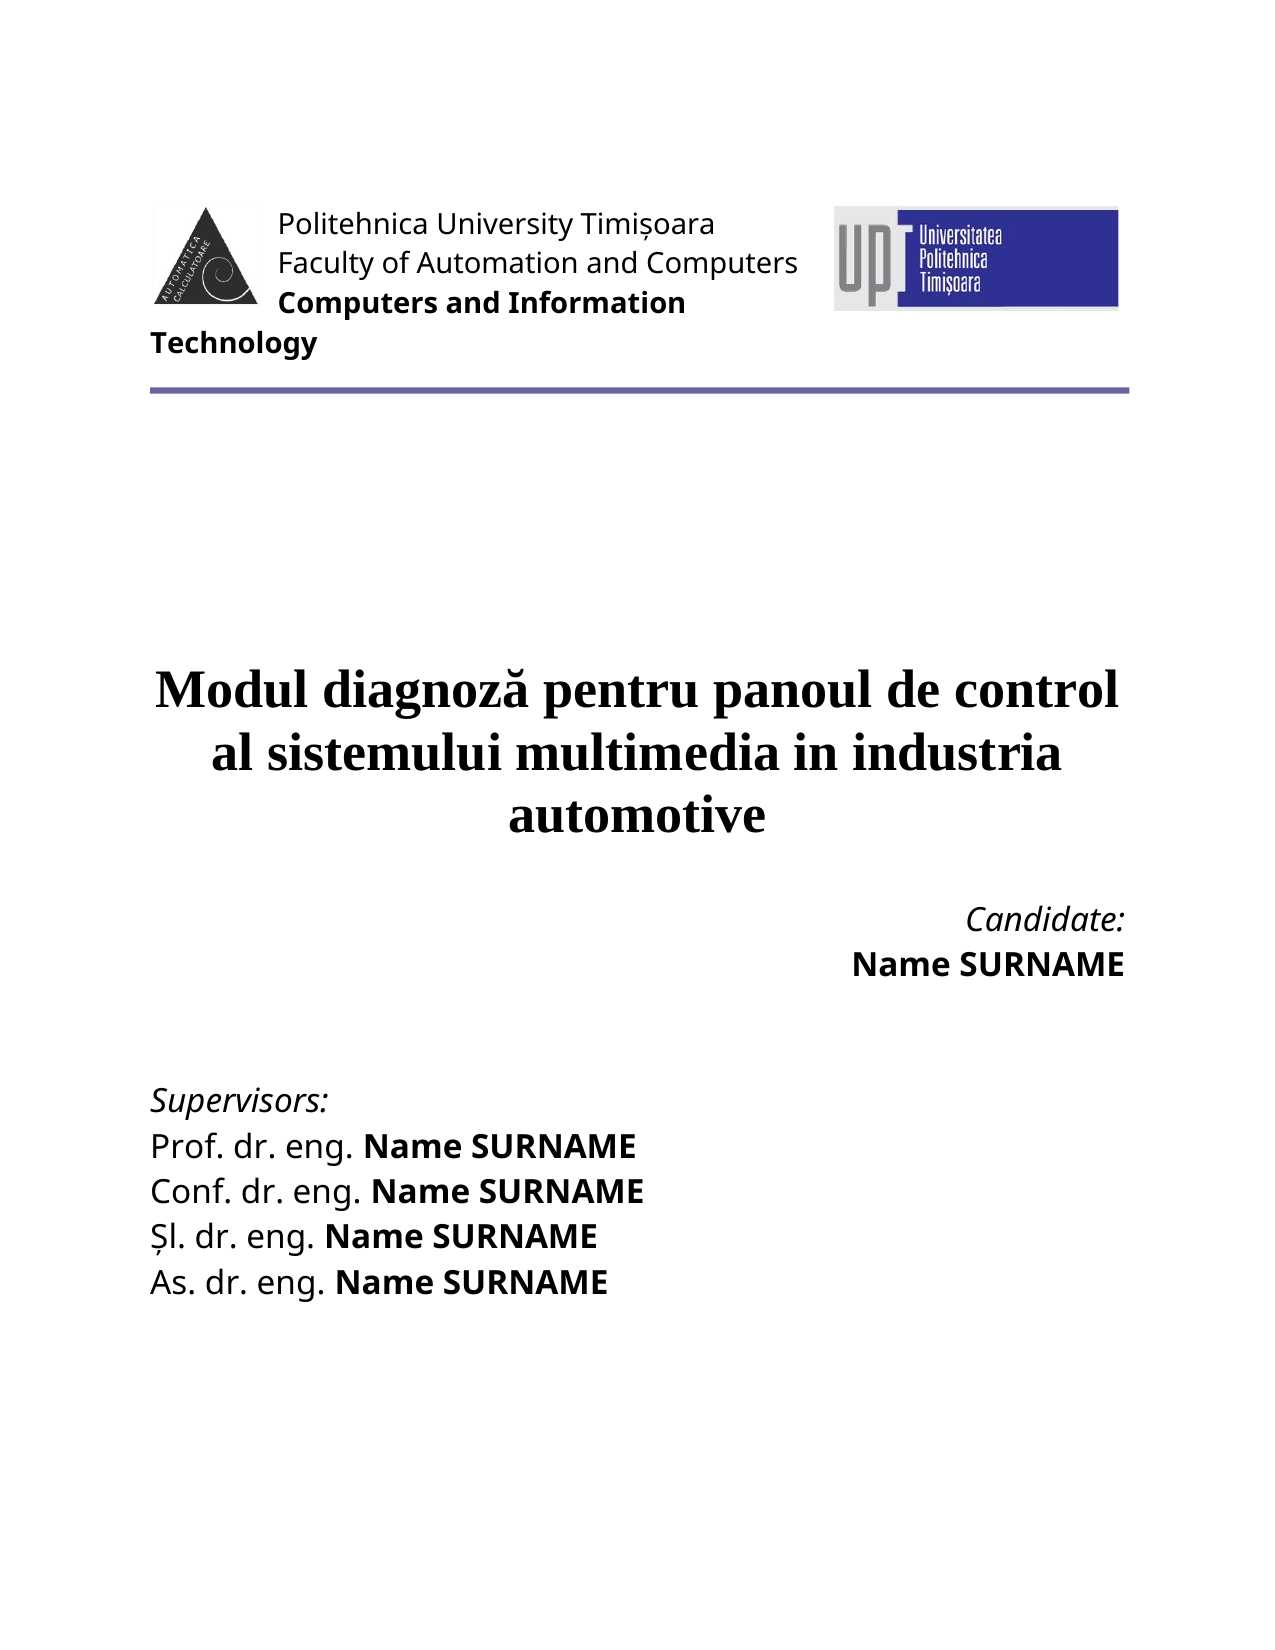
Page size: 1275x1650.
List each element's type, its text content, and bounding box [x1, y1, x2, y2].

text Faculty of Automation and Computers [259, 243, 834, 282]
text Computers and Information Technology [150, 282, 1125, 362]
picture [152, 206, 259, 306]
text Șl. dr. eng. Name SURNAME [150, 1213, 1125, 1259]
text Prof. dr. eng. Name SURNAME [150, 1122, 1125, 1168]
text Candidate: [150, 895, 1125, 941]
text Modul diagnoză pentru panoul de control al sistemului multimedia in industria automotive [150, 657, 1125, 844]
text Name SURNAME [150, 941, 1125, 986]
text Supervisors: [150, 1077, 1125, 1122]
text Conf. dr. eng. Name SURNAME [150, 1168, 1125, 1213]
text As. dr. eng. Name SURNAME [150, 1259, 1125, 1304]
text Politehnica University Timișoara [150, 203, 1125, 243]
picture [834, 206, 1119, 311]
